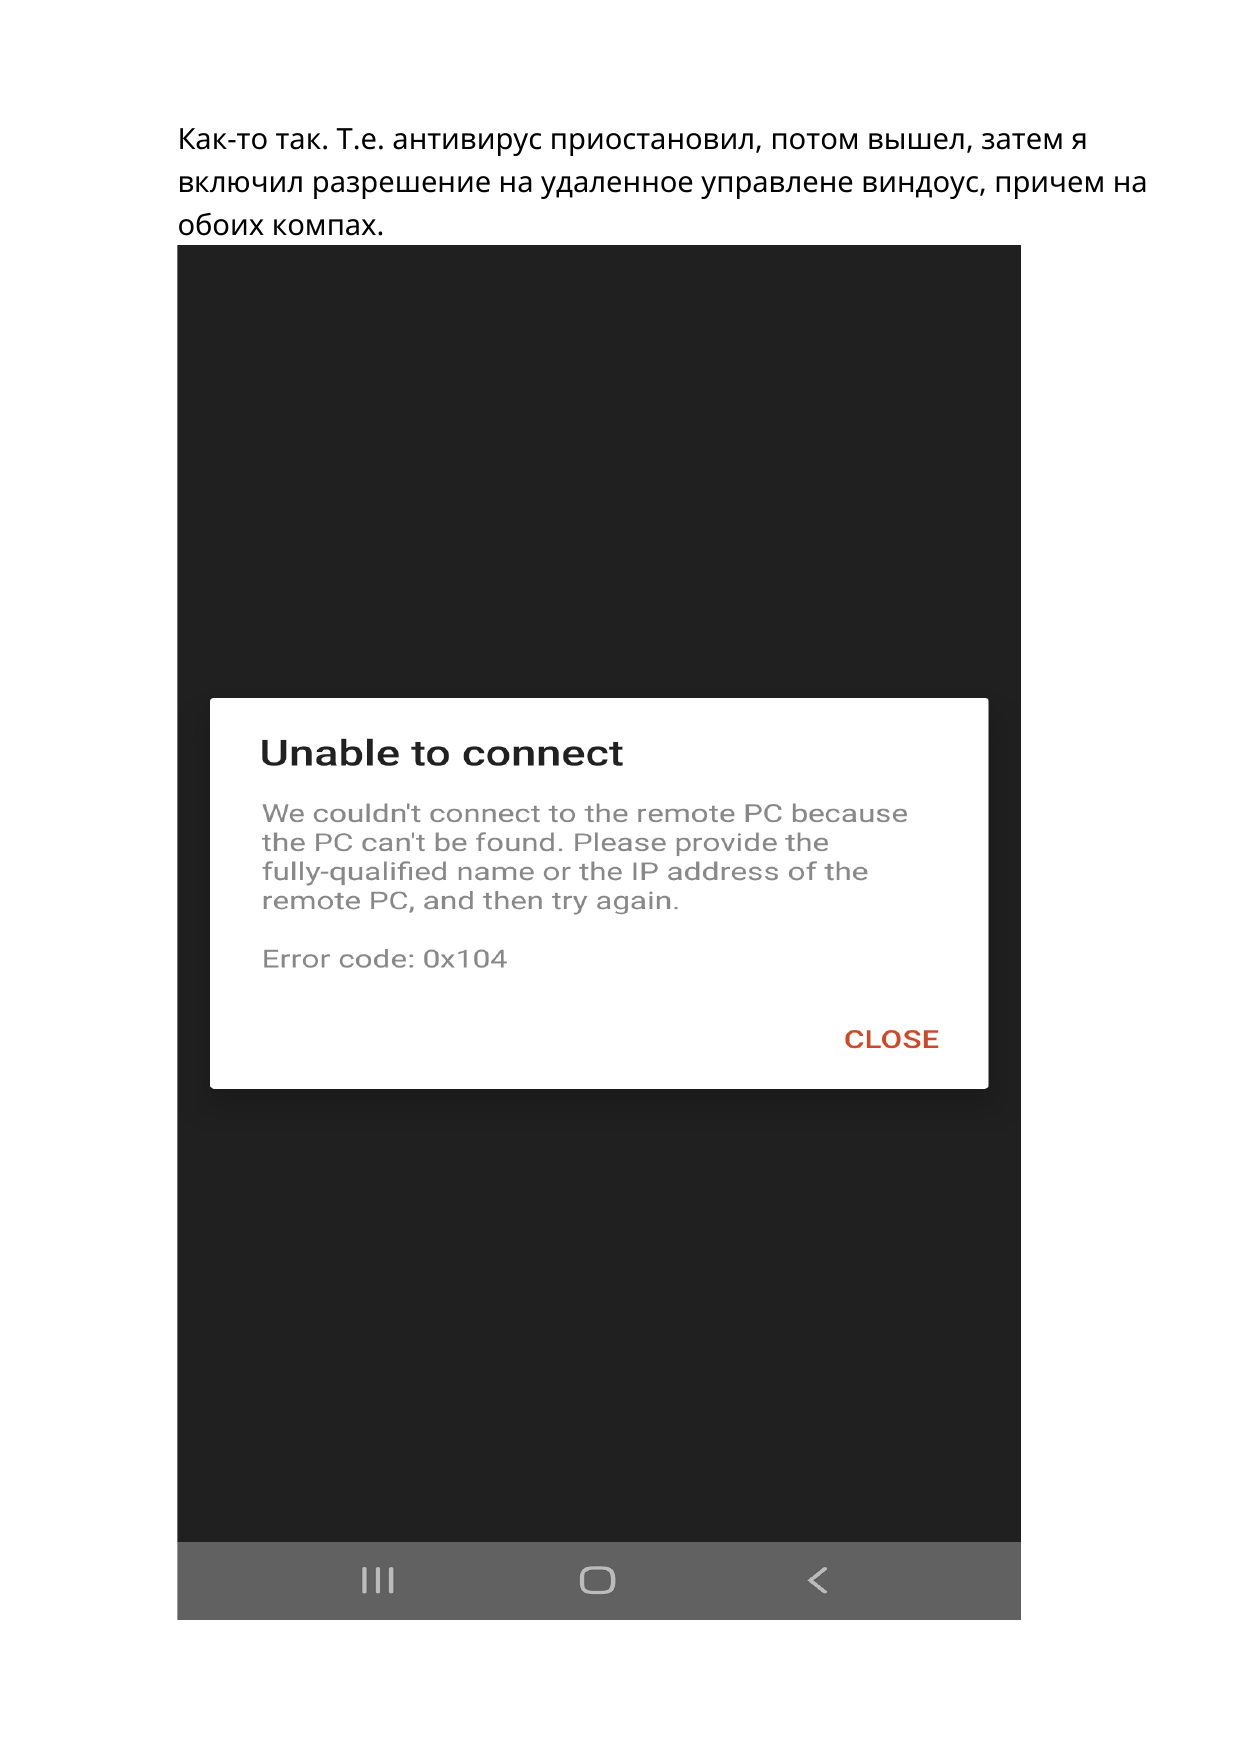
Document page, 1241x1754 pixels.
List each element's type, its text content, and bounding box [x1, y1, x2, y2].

picture [177, 245, 1021, 1620]
